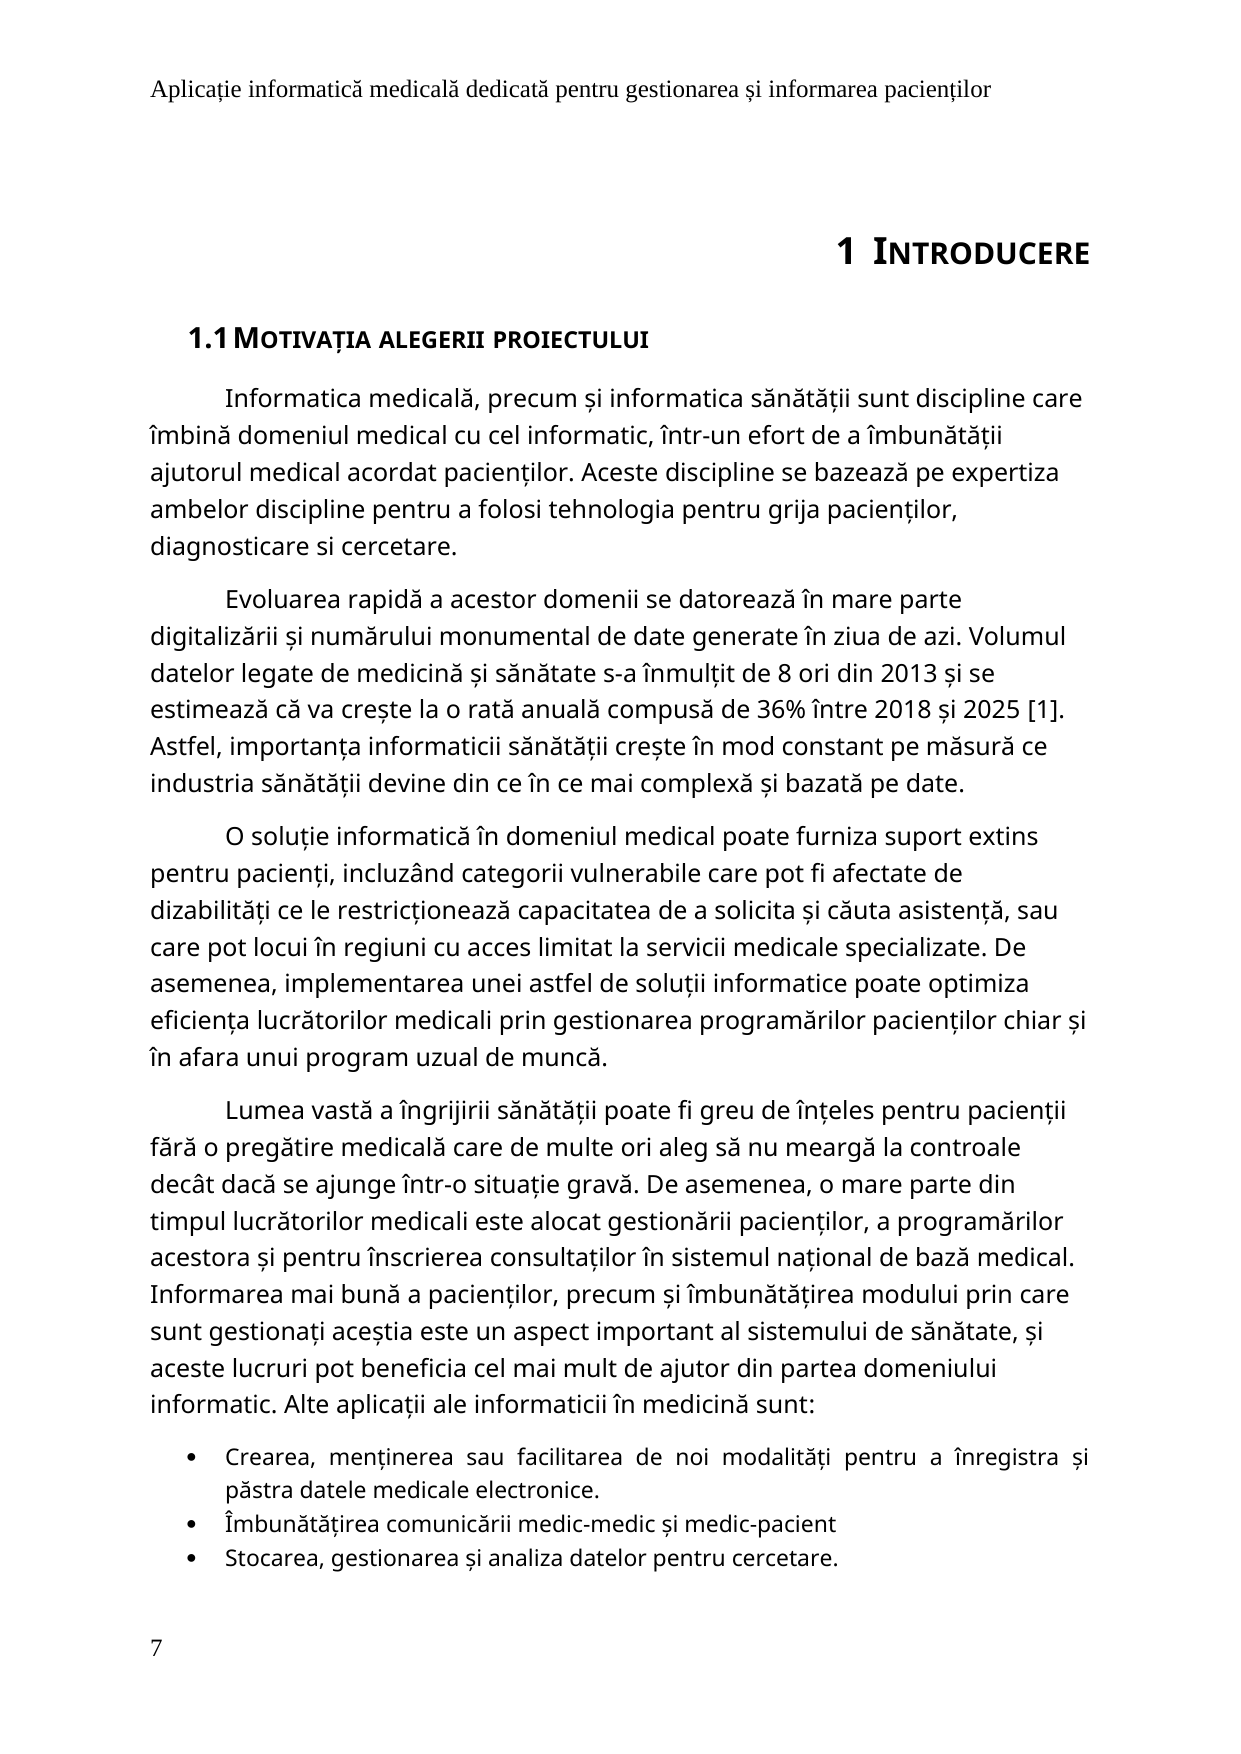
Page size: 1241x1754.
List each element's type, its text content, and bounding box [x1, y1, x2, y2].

text Lumea vastă a îngrijirii sănătății poate fi greu de înțeles pentru pacienții fără o pregătire medicală care de multe ori aleg să nu meargă la controale decât dacă se ajunge într-o situație gravă. De asemenea, o mare parte din timpul lucrătorilor medicali este alocat gestionării pacienților, a programărilor acestora și pentru înscrierea consultaților în sistemul național de bază medical. Informarea mai bună a pacienților, precum și îmbunătățirea modului prin care sunt gestionați aceștia este un aspect important al sistemului de sănătate, și aceste lucruri pot beneficia cel mai mult de ajutor din partea domeniului informatic. Alte aplicații ale informaticii în medicină sunt: [150, 1093, 1090, 1421]
text Evoluarea rapidă a acestor domenii se datorează în mare parte digitalizării și numărului monumental de date generate în ziua de azi. Volumul datelor legate de medicină și sănătate s-a înmulțit de 8 ori din 2013 și se estimează că va crește la o rată anuală compusă de 36% între 2018 și 2025 . Astfel, importanța informaticii sănătății crește în mod constant pe măsură ce industria sănătății devine din ce în ce mai complexă și bazată pe date. [150, 582, 1090, 799]
text Informatica medicală, precum și informatica sănătății sunt discipline care îmbină domeniul medical cu cel informatic, într-un efort de a îmbunătății ajutorul medical acordat pacienților. Aceste discipline se bazează pe expertiza ambelor discipline pentru a folosi tehnologia pentru grija pacienților, diagnosticare si cercetare. [150, 381, 1090, 562]
list Crearea, menținerea sau facilitarea de noi modalități pentru a înregistra și păstra datele medicale electronice. [187, 1441, 1090, 1506]
subtitle Motivația alegerii proiectului [187, 317, 1090, 357]
list Îmbunătățirea comunicării medic-medic și medic-pacient [187, 1508, 1090, 1539]
text O soluție informatică în domeniul medical poate furniza suport extins pentru pacienți, incluzând categorii vulnerabile care pot fi afectate de dizabilități ce le restricționează capacitatea de a solicita și căuta asistență, sau care pot locui în regiuni cu acces limitat la servicii medicale specializate. De asemenea, implementarea unei astfel de soluții informatice poate optimiza eficiența lucrătorilor medicali prin gestionarea programărilor pacienților chiar și în afara unui program uzual de muncă. [150, 819, 1090, 1074]
subtitle Introducere [150, 224, 1090, 275]
list Stocarea, gestionarea și analiza datelor pentru cercetare. [187, 1542, 1090, 1573]
